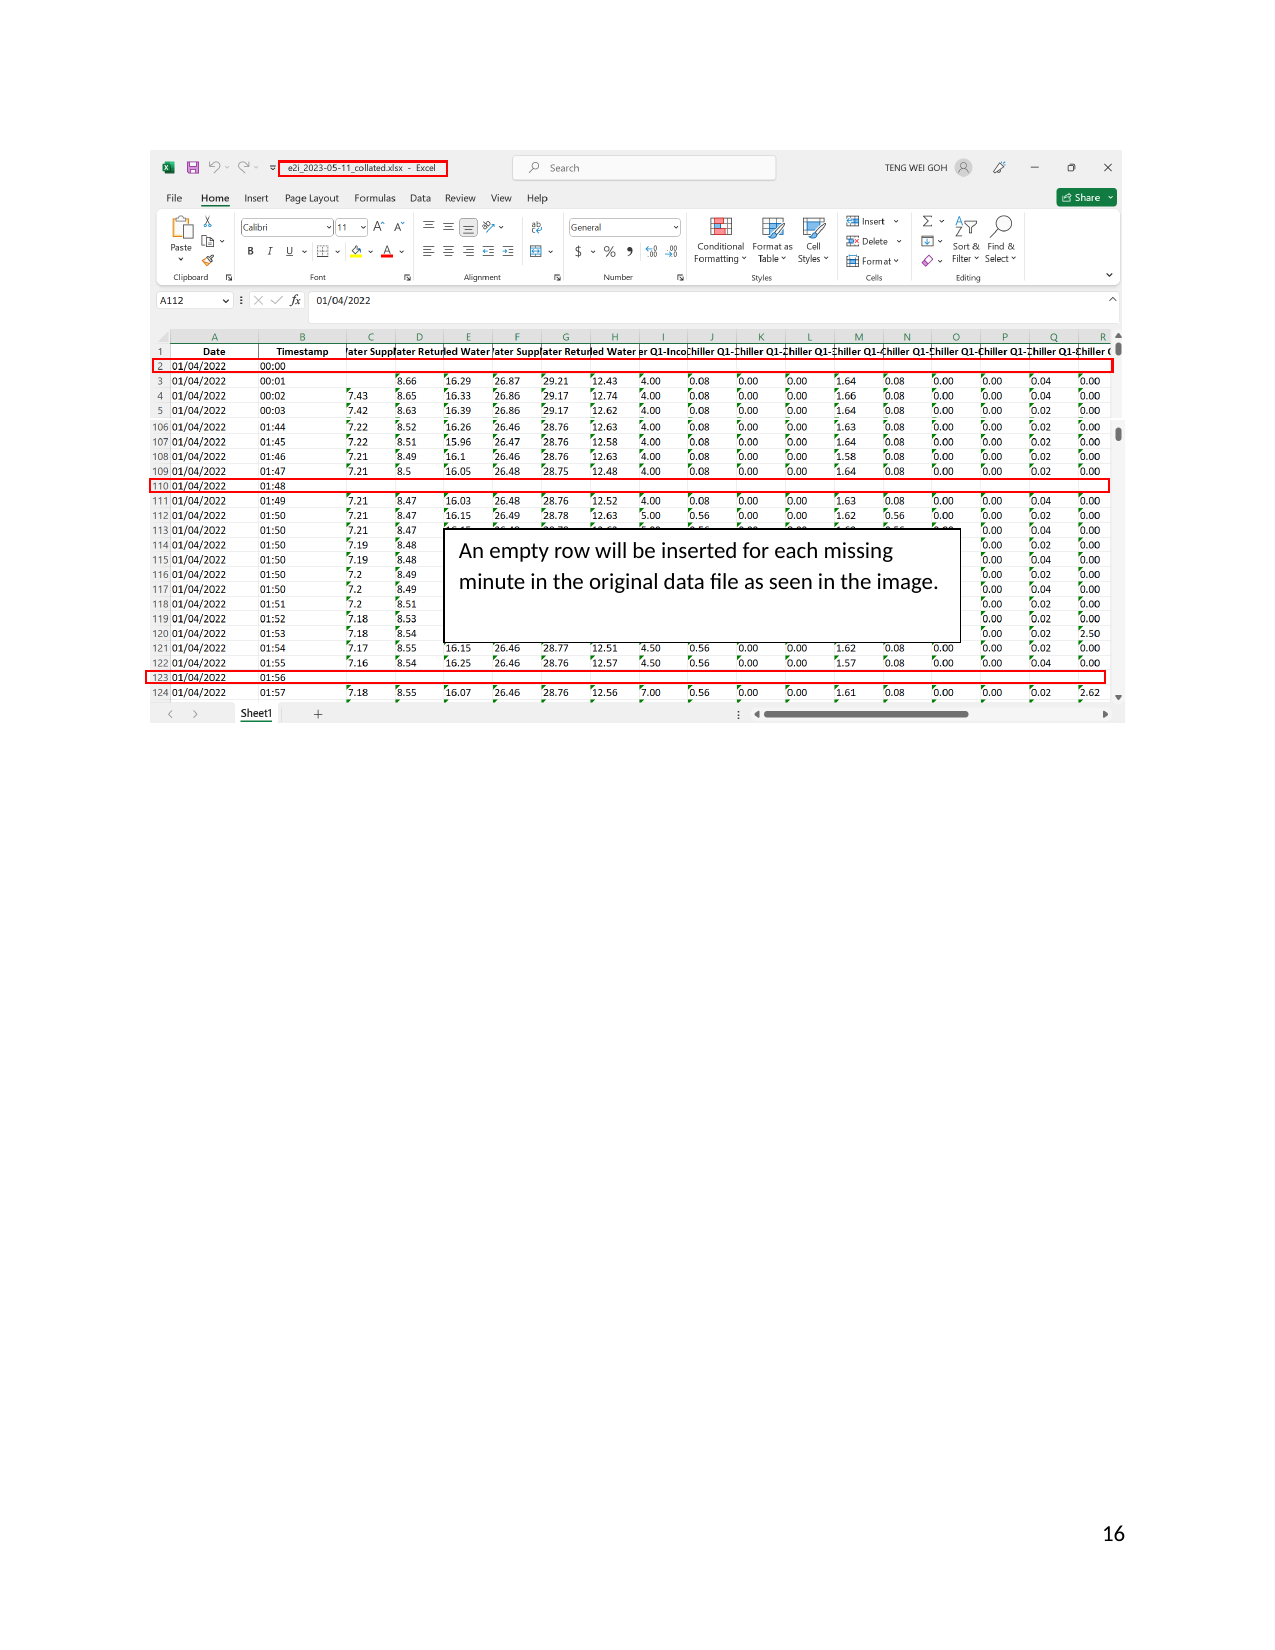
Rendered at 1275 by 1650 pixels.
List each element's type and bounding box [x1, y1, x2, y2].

picture [150, 672, 1104, 682]
picture [150, 150, 1122, 418]
picture [151, 480, 1108, 491]
picture [150, 420, 1125, 723]
